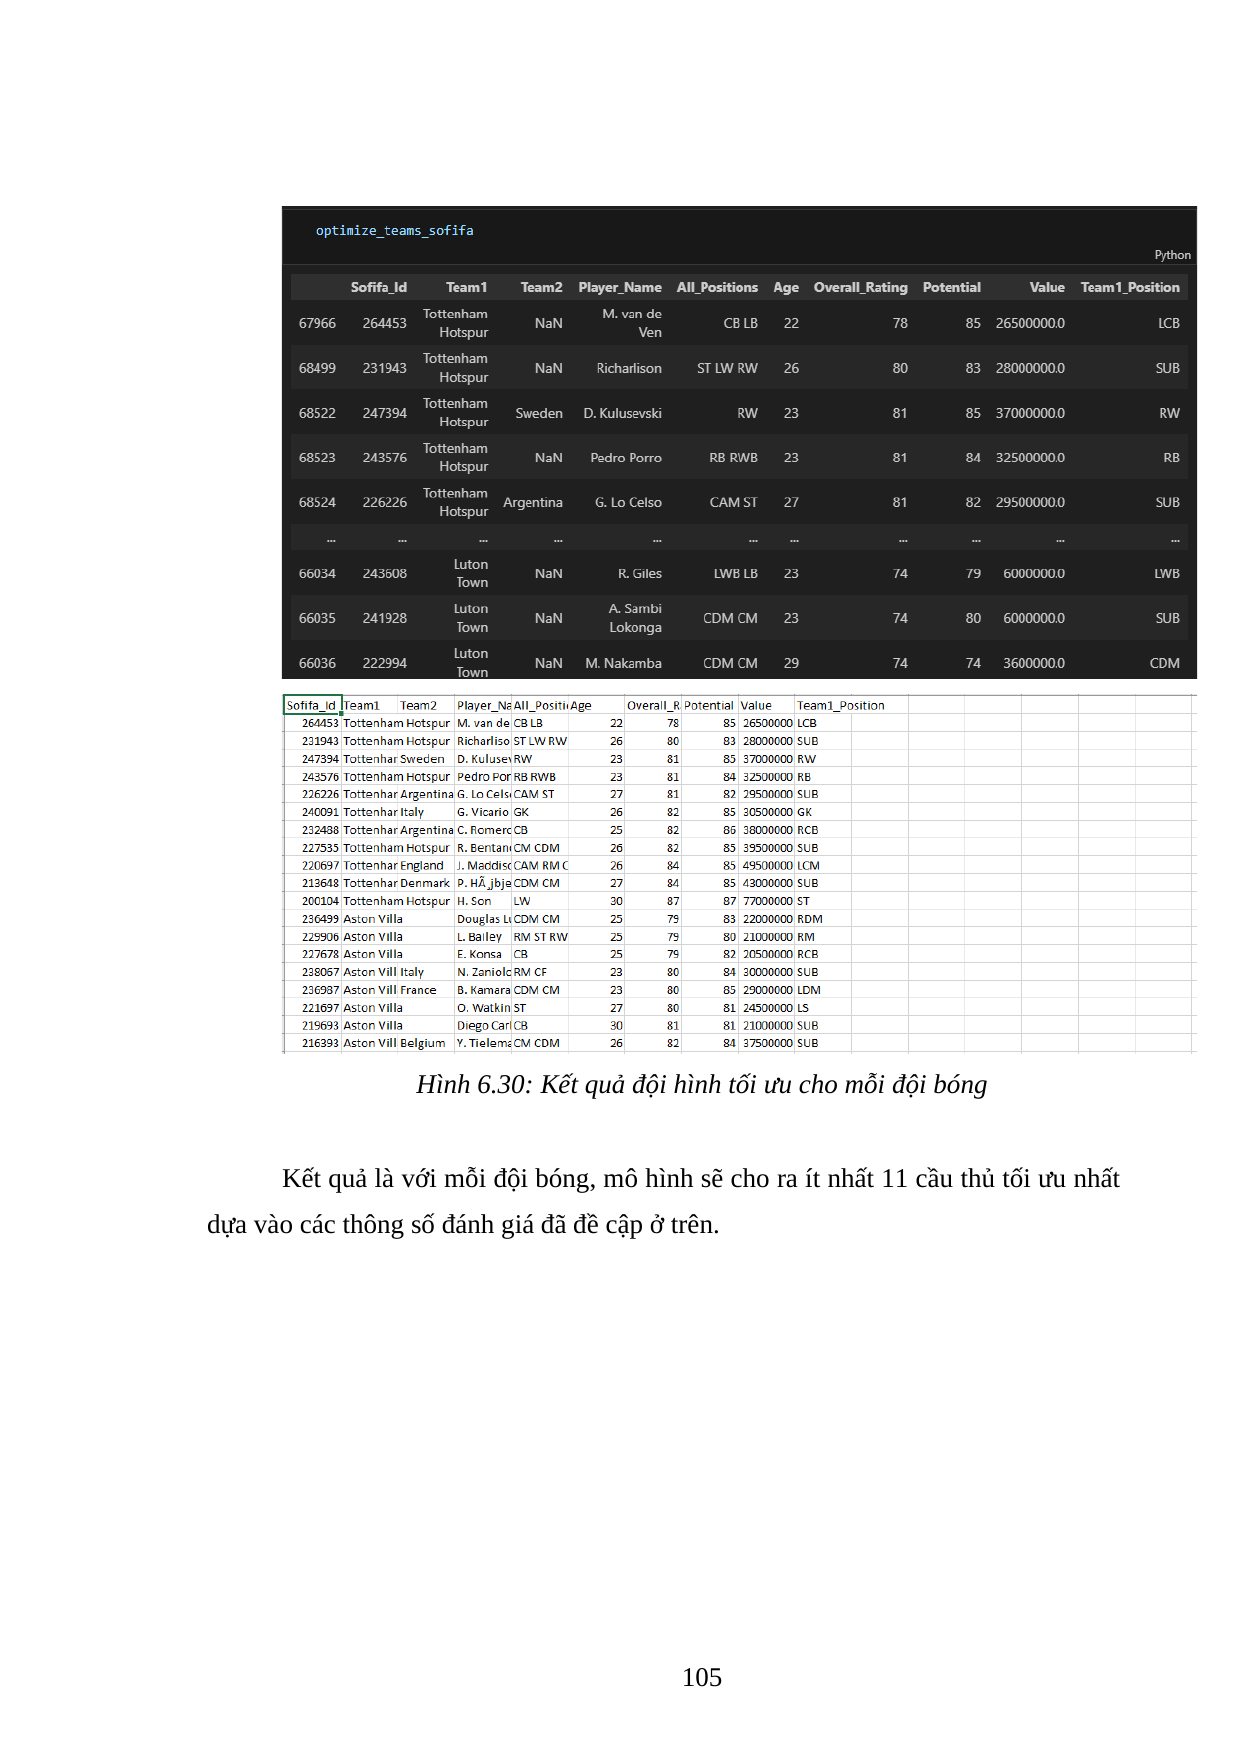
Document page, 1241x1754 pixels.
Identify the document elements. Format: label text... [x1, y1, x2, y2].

text Hình 6.30: Kết quả đội hình tối ưu cho mỗi đội bóng [207, 1069, 1122, 1100]
picture [281, 206, 1198, 679]
picture [281, 694, 1198, 1054]
text Kết quả là với mỗi đội bóng, mô hình sẽ cho ra ít nhất 11 cầu thủ tối ưu nhất dựa vào các thông số đánh giá đã đề cập ở trên. [207, 1162, 1122, 1240]
